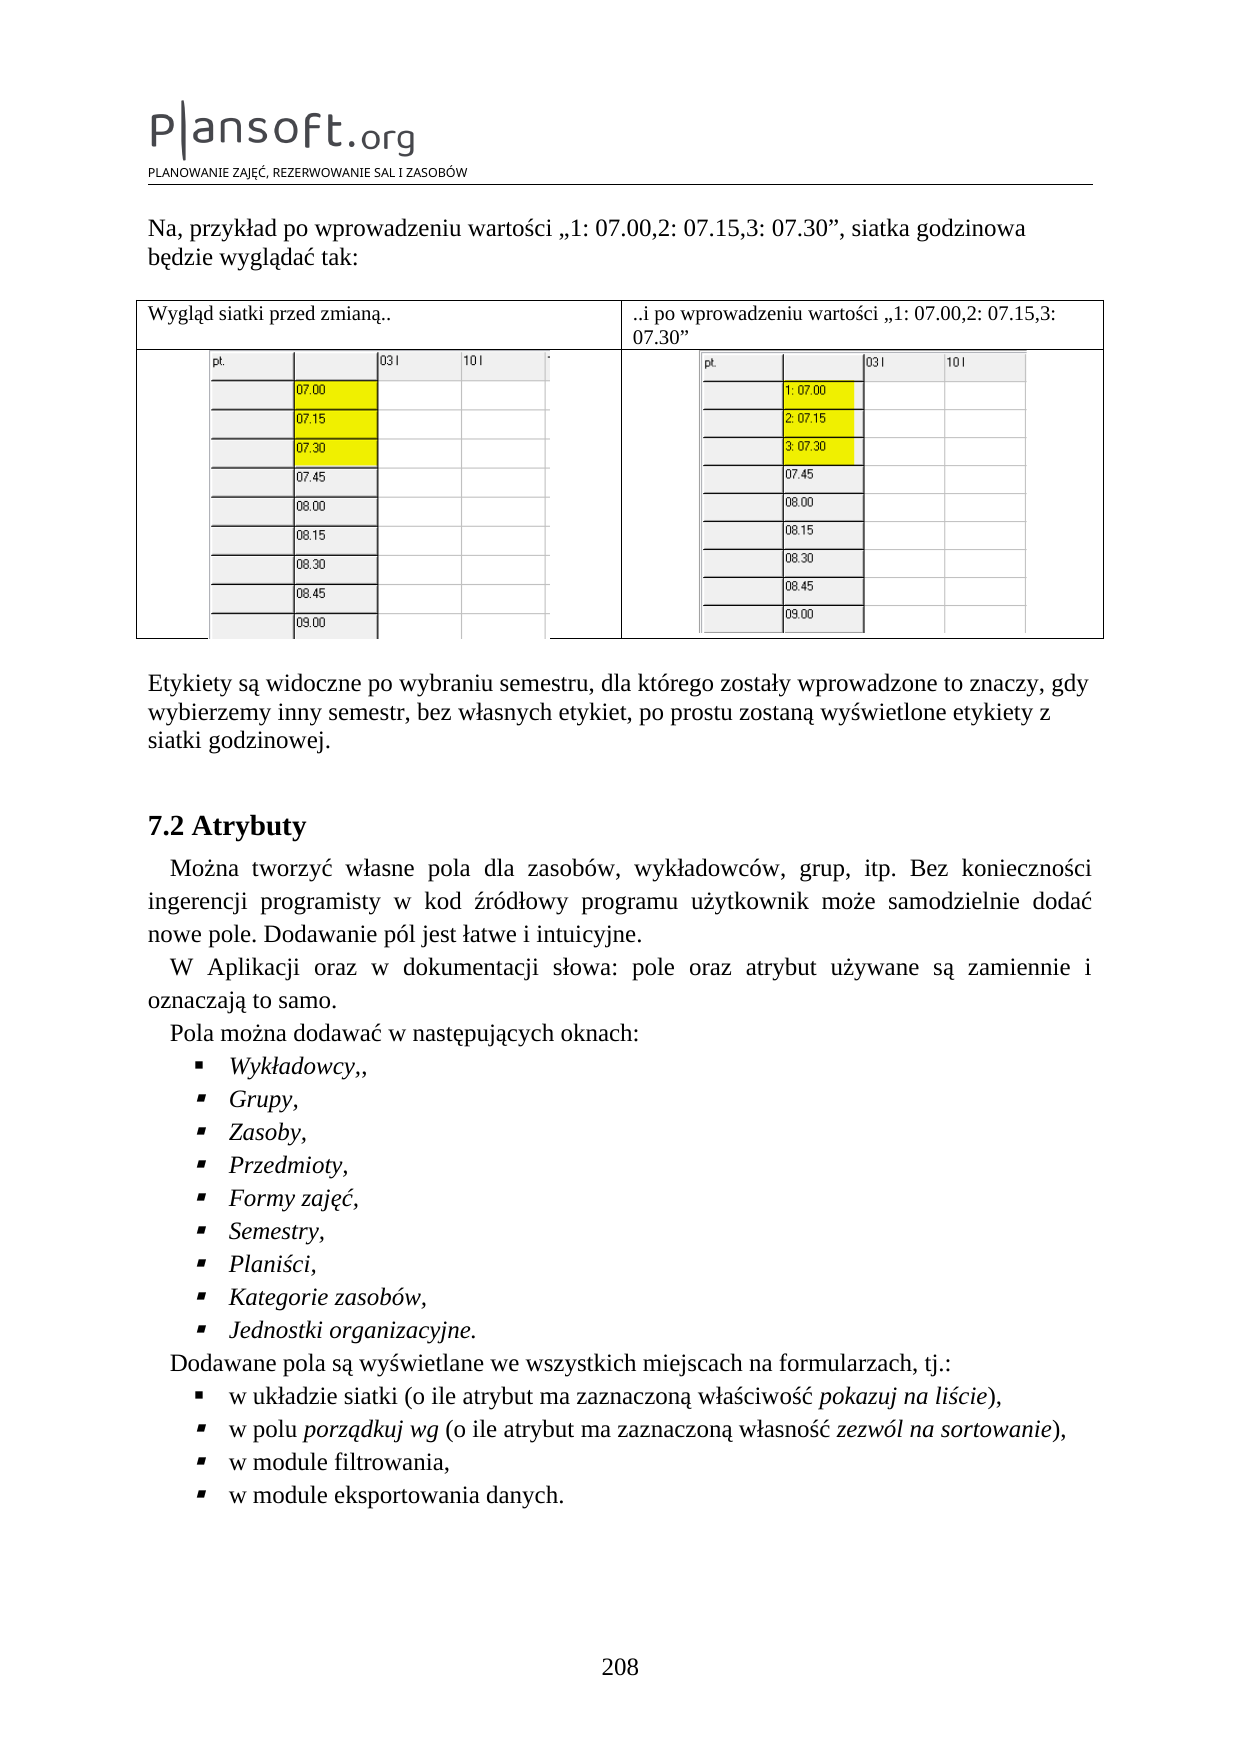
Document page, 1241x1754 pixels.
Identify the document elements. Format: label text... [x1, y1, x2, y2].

picture [208, 350, 550, 639]
list Formy zajęć, [193, 1183, 1093, 1212]
list w module eksportowania danych. [193, 1480, 1093, 1509]
list Kategorie zasobów, [193, 1282, 1093, 1311]
text Można tworzyć własne pola dla zasobów, wykładowców, grup, itp. Bez konieczności ingerencji programisty w kod źródłowy programu użytkownik może samodzielnie dodać nowe pole. Dodawanie pól jest łatwe i intuicyjne. [148, 853, 1093, 947]
list Wykładowcy,, [193, 1051, 1093, 1079]
table_header Wygląd siatki przed zmianą.. [137, 301, 621, 349]
list Grupy, [193, 1084, 1093, 1113]
picture [147, 73, 418, 165]
list Zasoby, [193, 1117, 1093, 1146]
text W Aplikacji oraz w dokumentacji słowa: pole oraz atrybut używane są zamiennie i oznaczają to samo. [148, 952, 1093, 1013]
list Semestry, [193, 1216, 1093, 1245]
table_cell [550, 350, 621, 638]
table_cell [622, 350, 1103, 638]
text Pola można dodawać w następujących oknach: [148, 1018, 1093, 1047]
table_cell [137, 350, 208, 638]
picture [698, 350, 1027, 633]
subtitle Atrybuty [148, 808, 1093, 841]
table_header ..i po wprowadzeniu wartości „1: 07.00,2: 07.15,3: 07.30” [622, 301, 1103, 349]
list w układzie siatki (o ile atrybut ma zaznaczoną właściwość pokazuj na liście), [193, 1381, 1093, 1410]
list Przedmioty, [193, 1150, 1093, 1179]
list w module filtrowania, [193, 1447, 1093, 1476]
text Na, przykład po wprowadzeniu wartości „1: 07.00,2: 07.15,3: 07.30”, siatka godzinowa będzie wyglądać tak: [148, 213, 1093, 271]
text Etykiety są widoczne po wybraniu semestru, dla którego zostały wprowadzone to znaczy, gdy wybierzemy inny semestr, bez własnych etykiet, po prostu zostaną wyświetlone etykiety z siatki godzinowej. [148, 668, 1093, 754]
list Jednostki organizacyjne. [193, 1315, 1093, 1344]
list w polu porządkuj wg (o ile atrybut ma zaznaczoną własność zezwól na sortowanie), [193, 1414, 1093, 1443]
text Dodawane pola są wyświetlane we wszystkich miejscach na formularzach, tj.: [148, 1348, 1093, 1377]
list Planiści, [193, 1249, 1093, 1278]
